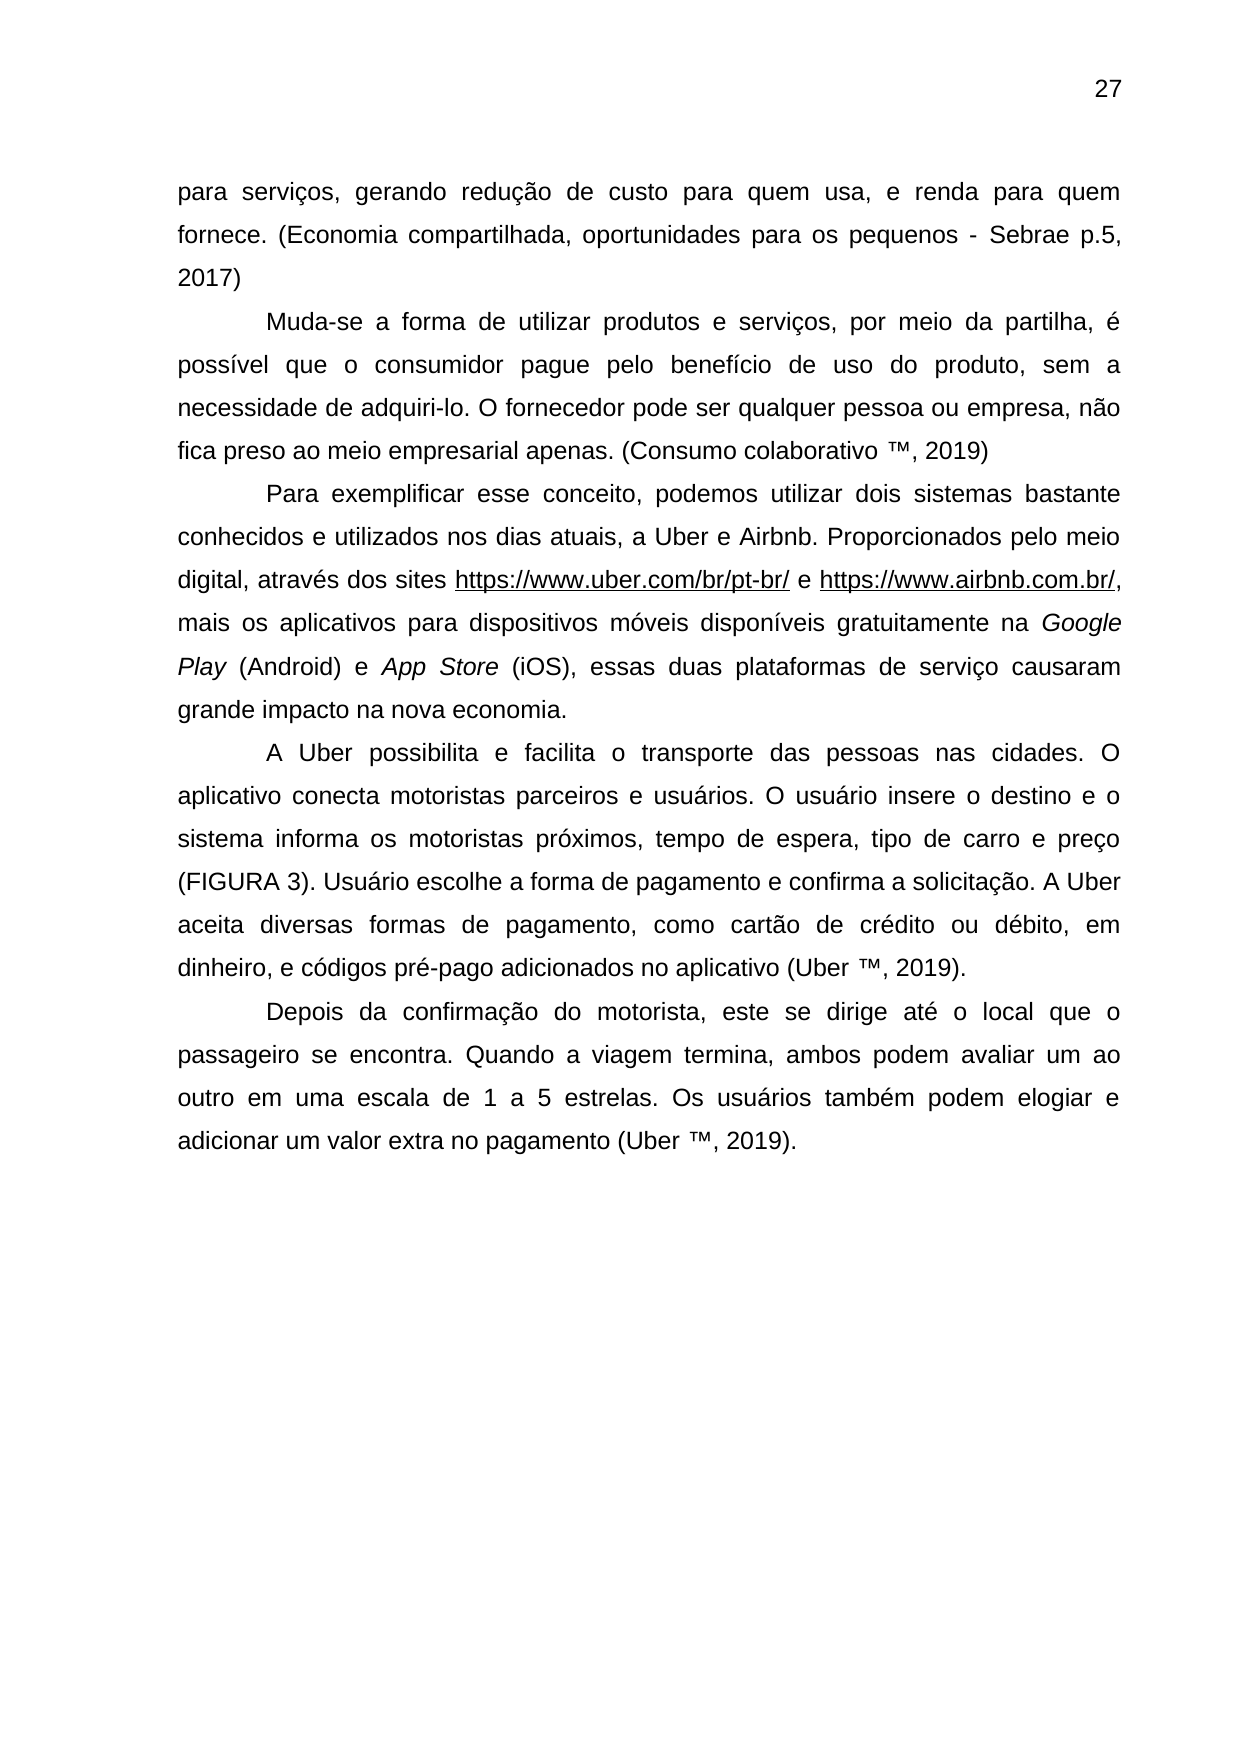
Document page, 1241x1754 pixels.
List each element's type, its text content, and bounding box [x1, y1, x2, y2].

text Depois da confirmação do motorista, este se dirige até o local que o passageiro se encontra. Quando a viagem termina, ambos podem avaliar um ao outro em uma escala de 1 a 5 estrelas. Os usuários também podem elogiar e adicionar um valor extra no pagamento (Uber ™, 2019). [177, 997, 1122, 1155]
text A Uber possibilita e facilita o transporte das pessoas nas cidades. O aplicativo conecta motoristas parceiros e usuários. O usuário insere o destino e o sistema informa os motoristas próximos, tempo de espera, tipo de carro e preço (FIGURA 3). Usuário escolhe a forma de pagamento e confirma a solicitação. A Uber aceita diversas formas de pagamento, como cartão de crédito ou débito, em dinheiro, e códigos pré-pago adicionados no aplicativo (Uber ™, 2019). [177, 738, 1122, 982]
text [177, 177, 1122, 292]
text Muda-se a forma de utilizar produtos e serviços, por meio da partilha, é possível que o consumidor pague pelo benefício de uso do produto, sem a necessidade de adquiri-lo. O fornecedor pode ser qualquer pessoa ou empresa, não fica preso ao meio empresarial apenas. (Consumo colaborativo ™, 2019) [177, 307, 1122, 465]
text Para exemplificar esse conceito, podemos utilizar dois sistemas bastante conhecidos e utilizados nos dias atuais, a Uber e Airbnb. Proporcionados pelo meio digital, através dos sites https://www.uber.com/br/pt-br/ e https://www.airbnb.com.br/, mais os aplicativos para dispositivos móveis disponíveis gratuitamente na Google Play (Android) e App Store (iOS), essas duas plataformas de serviço causaram grande impacto na nova economia. [177, 479, 1122, 723]
